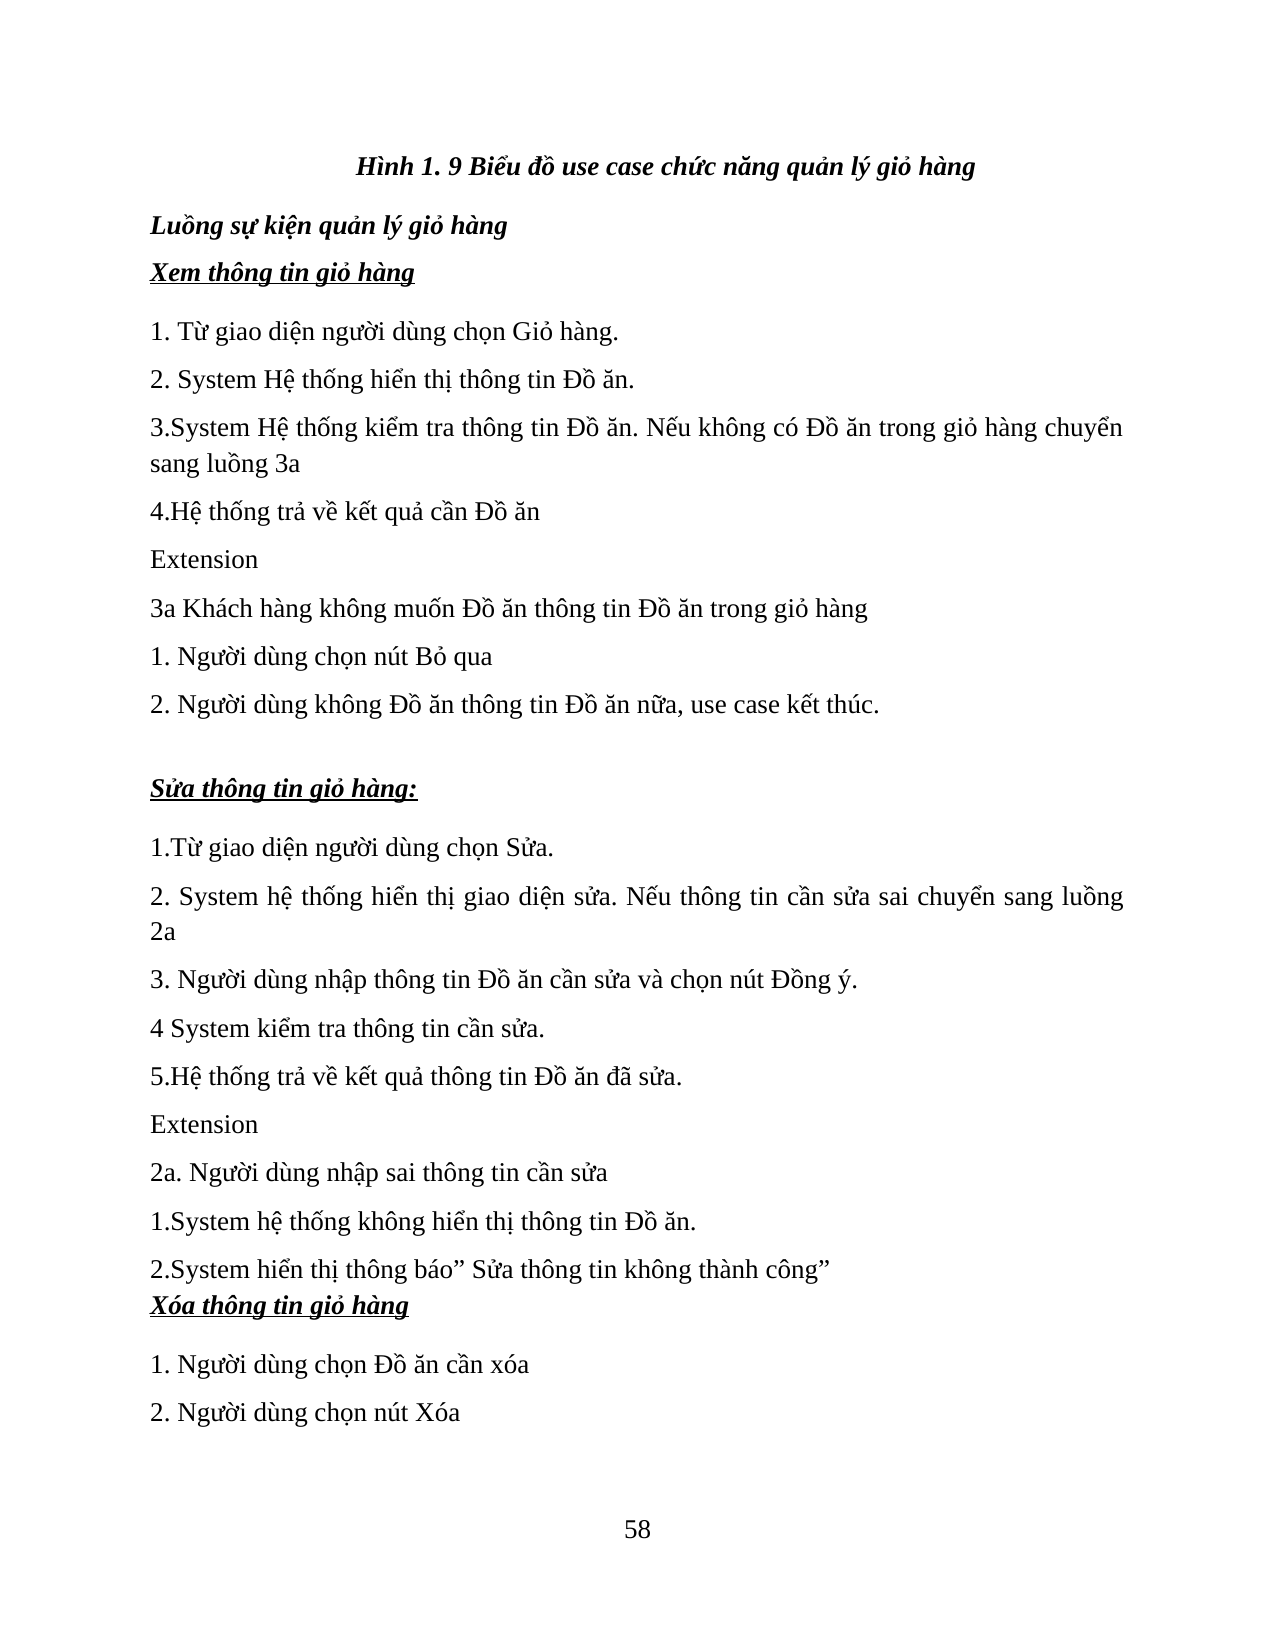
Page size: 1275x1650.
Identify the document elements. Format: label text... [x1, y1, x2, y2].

text 1. Từ giao diện người dùng chọn Giỏ hàng. [150, 315, 1125, 346]
text 2. System hệ thống hiển thị giao diện sửa. Nếu thông tin cần sửa sai chuyển sang luồng 2a [150, 880, 1125, 947]
text 4 System kiểm tra thông tin cần sửa. [150, 1012, 1125, 1043]
text Extension [150, 1108, 1125, 1139]
text 4.Hệ thống trả về kết quả cần Đồ ăn [150, 495, 1125, 527]
text 2a. Người dùng nhập sai thông tin cần sửa [150, 1157, 1125, 1188]
text 2.System hiển thị thông báo” Sửa thông tin không thành công” [150, 1253, 1125, 1284]
text Luồng sự kiện quản lý giỏ hàng [150, 209, 1125, 240]
text 2. Người dùng chọn nút Xóa [150, 1396, 1125, 1427]
text 1.System hệ thống không hiển thị thông tin Đồ ăn. [150, 1205, 1125, 1236]
text 2. Người dùng không Đồ ăn thông tin Đồ ăn nữa, use case kết thúc. [150, 688, 1125, 719]
text 3. Người dùng nhập thông tin Đồ ăn cần sửa và chọn nút Đồng ý. [150, 964, 1125, 995]
text 1. Người dùng chọn Đồ ăn cần xóa [150, 1348, 1125, 1379]
text 3.System Hệ thống kiểm tra thông tin Đồ ăn. Nếu không có Đồ ăn trong giỏ hàng chuyển sang luồng 3a [150, 411, 1125, 478]
text 1. Người dùng chọn nút Bỏ qua [150, 640, 1125, 671]
text Extension [150, 544, 1125, 575]
text Sửa thông tin giỏ hàng: [150, 772, 1125, 803]
text Xem thông tin giỏ hàng [150, 256, 1125, 287]
text Hình 1. 9 Biểu đồ use case chức năng quản lý giỏ hàng [150, 150, 1125, 181]
text 2. System Hệ thống hiển thị thông tin Đồ ăn. [150, 363, 1125, 394]
text Xóa thông tin giỏ hàng [150, 1289, 1125, 1320]
text 5.Hệ thống trả về kết quả thông tin Đồ ăn đã sửa. [150, 1060, 1125, 1091]
text 3a Khách hàng không muốn Đồ ăn thông tin Đồ ăn trong giỏ hàng [150, 592, 1125, 623]
text 1.Từ giao diện người dùng chọn Sửa. [150, 831, 1125, 863]
